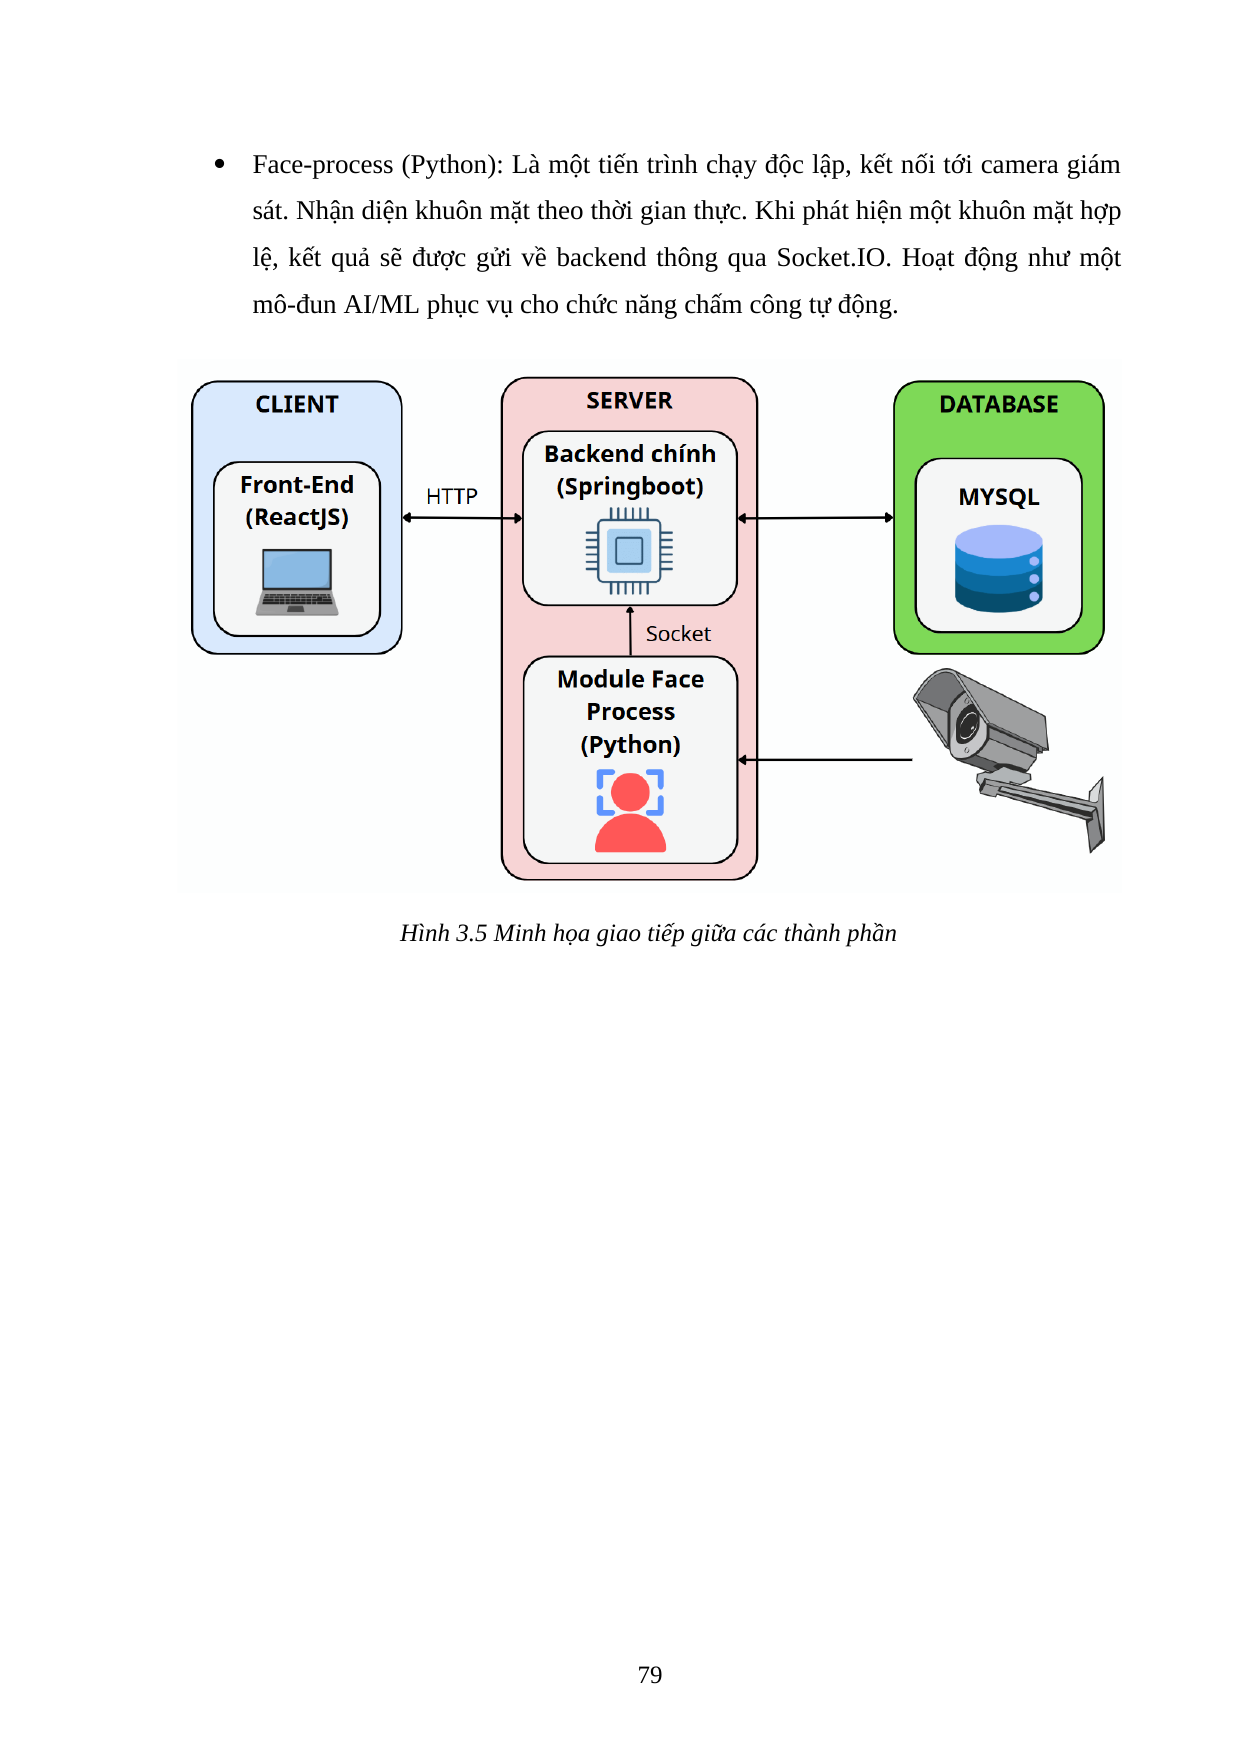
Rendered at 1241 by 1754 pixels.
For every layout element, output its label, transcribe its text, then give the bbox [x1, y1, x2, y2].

picture [177, 359, 1122, 893]
list Face-process (Python): Là một tiến trình chạy độc lập, kết nối tới camera giám sát. Nhận diện khuôn mặt theo thời gian thực. Khi phát hiện một khuôn mặt hợp lệ, kết quả sẽ được gửi về backend thông qua Socket.IO. Hoạt động như một mô-đun AI/ML phục vụ cho chức năng chấm công tự động. [215, 148, 1122, 319]
